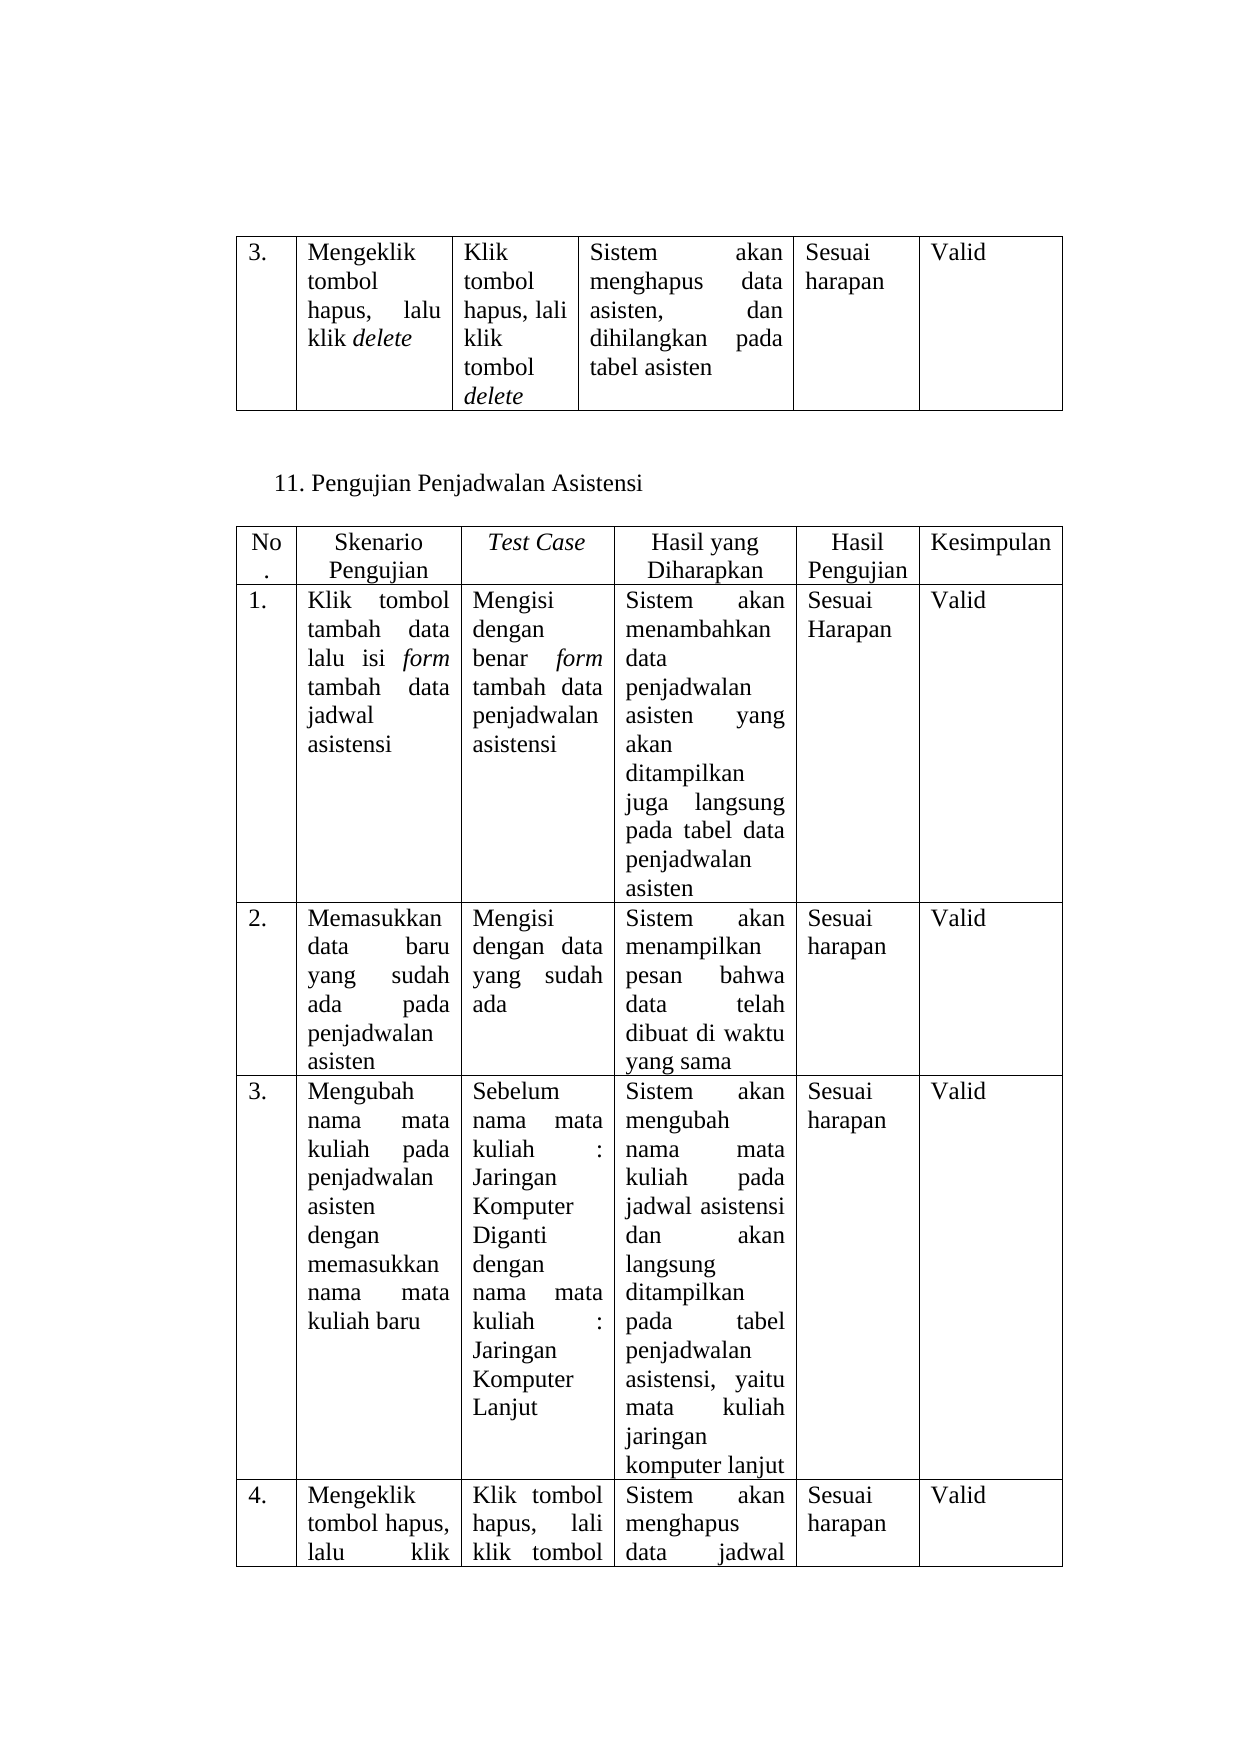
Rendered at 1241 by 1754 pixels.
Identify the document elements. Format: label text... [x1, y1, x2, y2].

table_cell 4. [237, 1480, 296, 1566]
table_cell Sesuai Harapan [797, 585, 919, 902]
table_cell Valid [920, 1076, 1062, 1479]
table_cell Sistem akan mengubah nama mata kuliah pada jadwal asistensi dan akan langsung ditampilkan pada tabel penjadwalan asistensi, yaitu mata kuliah jaringan komputer lanjut [615, 1076, 796, 1479]
table_cell 3. [237, 237, 296, 410]
table_cell Mengisi dengan benar form tambah data penjadwalan asistensi [462, 585, 614, 902]
table_cell Valid [920, 237, 1062, 410]
table_cell Sesuai harapan [794, 237, 919, 410]
table_cell 3. [237, 1076, 296, 1479]
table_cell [462, 1480, 614, 1566]
table_cell Valid [920, 1480, 1062, 1566]
table_cell Mengubah nama mata kuliah pada penjadwalan asisten dengan memasukkan nama mata kuliah baru [297, 1076, 461, 1479]
table_cell Sistem akan menambahkan data penjadwalan asisten yang akan ditampilkan juga langsung pada tabel data penjadwalan asisten [615, 585, 796, 902]
table_header No. [237, 527, 296, 584]
table_cell 1. [237, 585, 296, 902]
table_header Hasil Pengujian [797, 527, 919, 584]
list Pengujian Penjadwalan Asistensi [274, 468, 1063, 497]
table_cell Sesuai harapan [797, 903, 919, 1075]
table_cell Sistem akan menghapus data asisten, dan dihilangkan pada tabel asisten [579, 237, 793, 410]
table_cell Valid [920, 903, 1062, 1075]
table_cell Sebelum nama mata kuliah : Jaringan Komputer Diganti dengan nama mata kuliah : Jaringan Komputer Lanjut [462, 1076, 614, 1479]
table_header Skenario Pengujian [297, 527, 461, 584]
table_cell 2. [237, 903, 296, 1075]
table_cell Mengeklik tombol hapus, lalu klik delete [297, 237, 452, 410]
table_cell Sesuai harapan [797, 1480, 919, 1566]
table_cell Sistem akan menampilkan pesan bahwa data telah dibuat di waktu yang sama [615, 903, 796, 1075]
table_cell Klik tombol hapus, lali klik tombol delete [453, 237, 578, 410]
table_header Kesimpulan [920, 527, 1062, 584]
table_cell Valid [920, 585, 1062, 902]
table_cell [297, 1480, 461, 1566]
table_cell Sesuai harapan [797, 1076, 919, 1479]
table_header Hasil yang Diharapkan [615, 527, 796, 584]
table_header Test Case [462, 527, 614, 584]
table_cell Klik tombol tambah data lalu isi form tambah data jadwal asistensi [297, 585, 461, 902]
table_cell Mengisi dengan data yang sudah ada [462, 903, 614, 1075]
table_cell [615, 1480, 796, 1566]
table_cell Memasukkan data baru yang sudah ada pada penjadwalan asisten [297, 903, 461, 1075]
